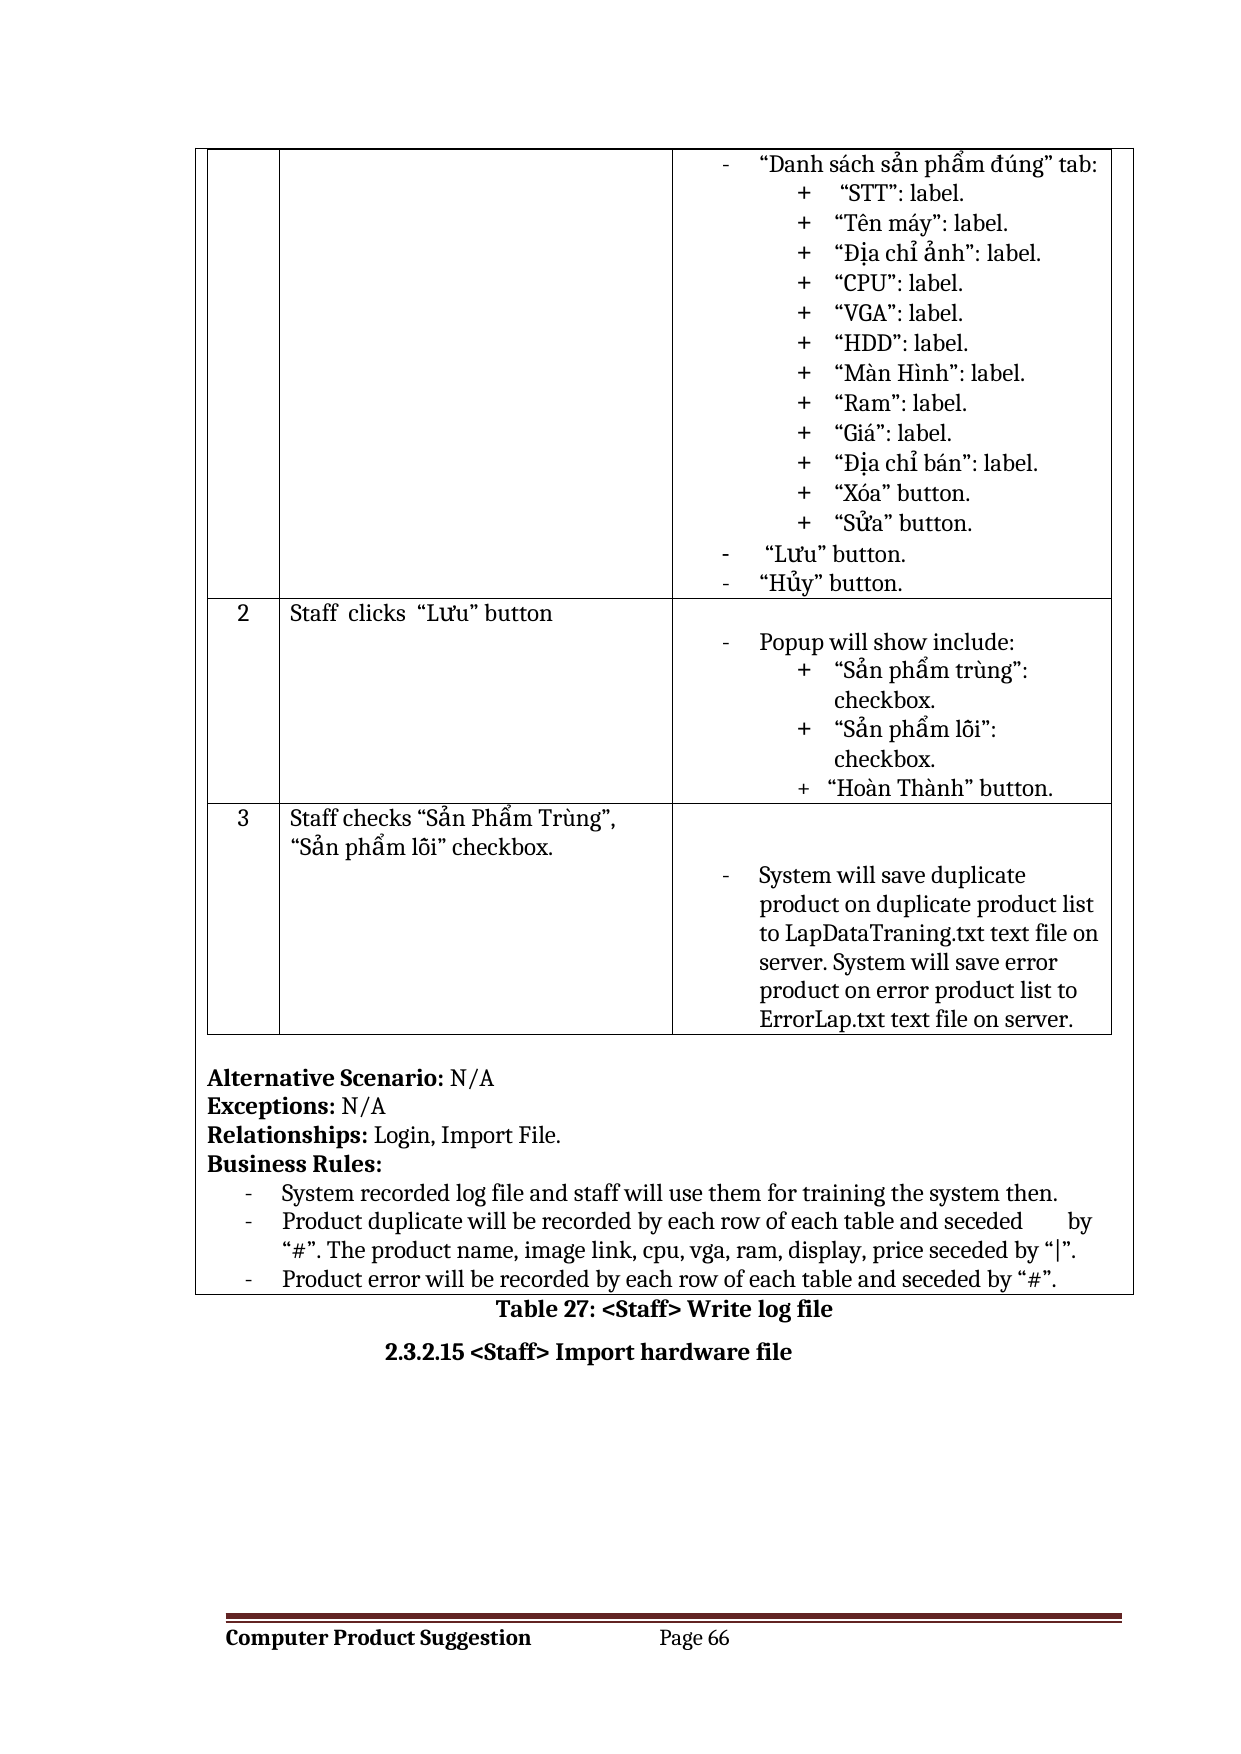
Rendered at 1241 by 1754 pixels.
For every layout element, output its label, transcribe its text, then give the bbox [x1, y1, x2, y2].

subtitle <Staff> Import hardware file [385, 1338, 1122, 1367]
subtitle Table 27: <Staff> Write log file [207, 1295, 1122, 1323]
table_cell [196, 149, 1133, 1293]
